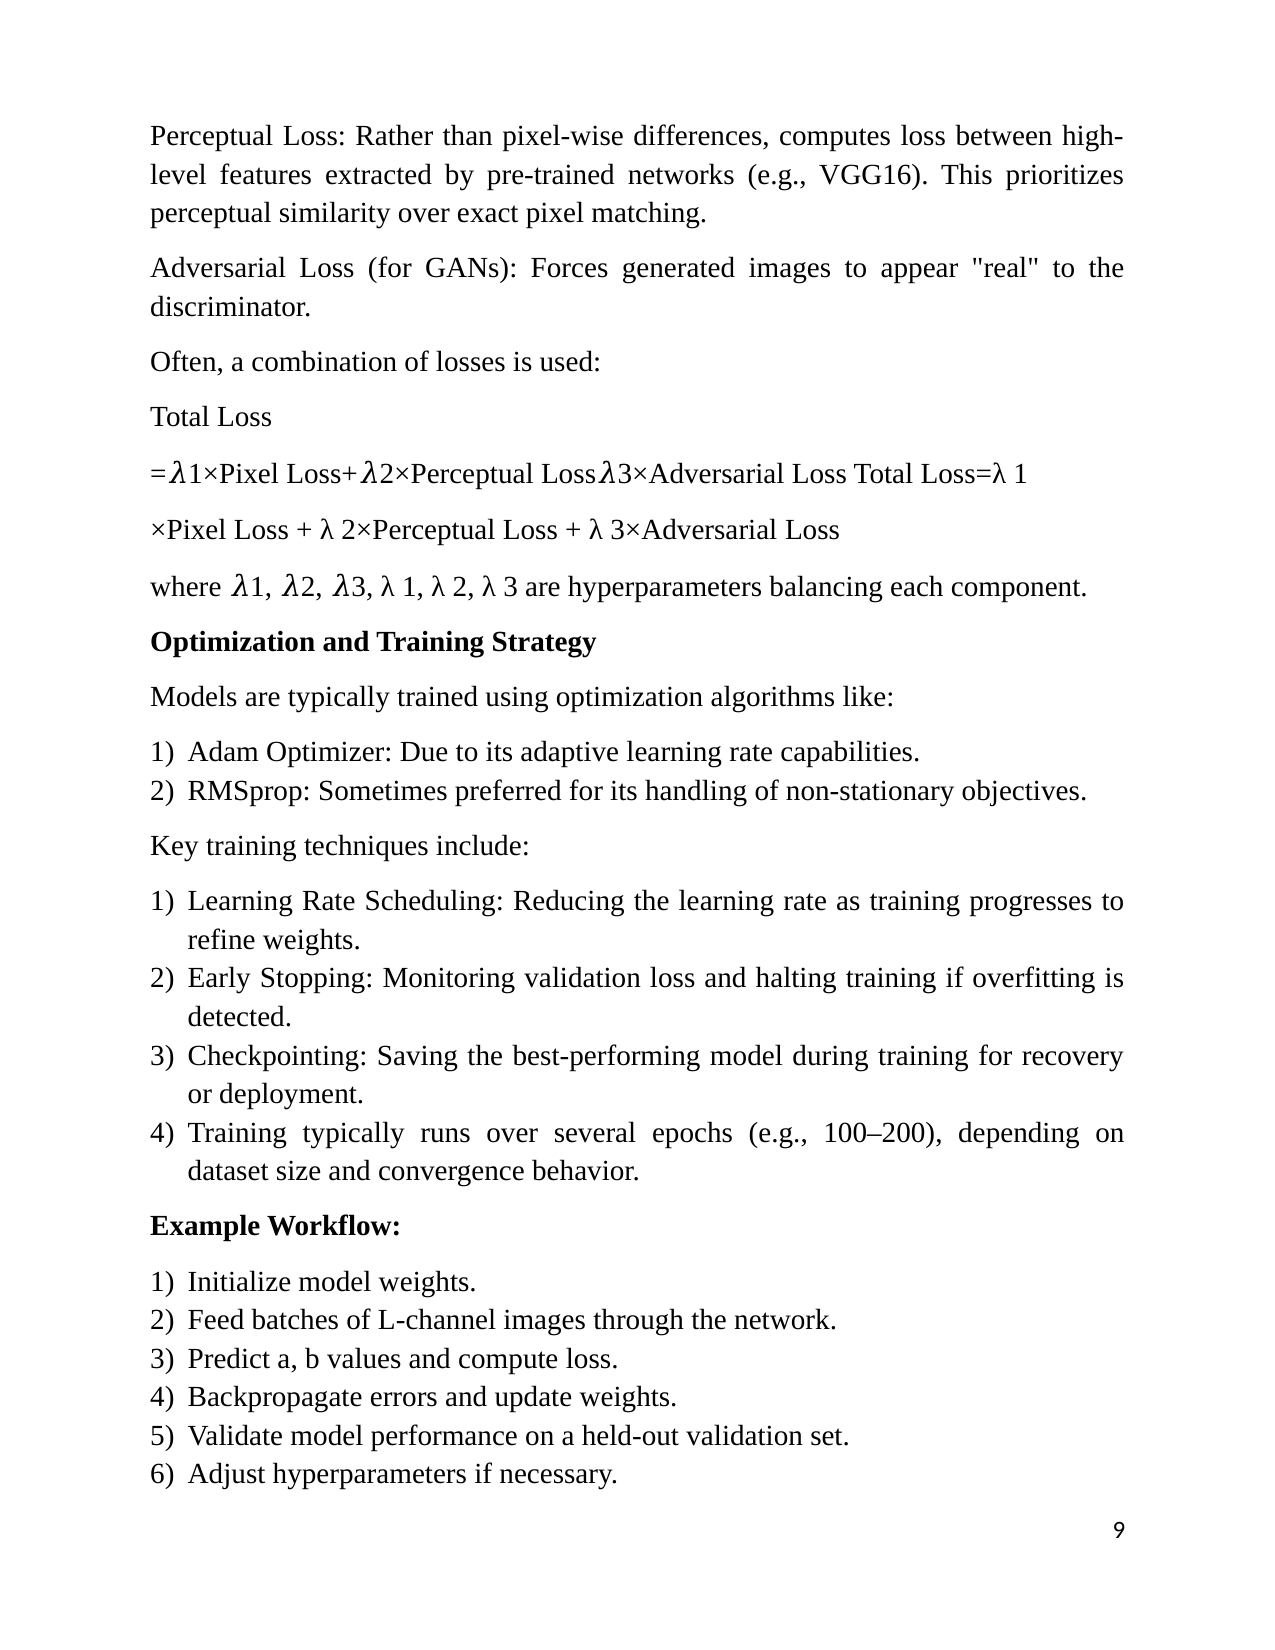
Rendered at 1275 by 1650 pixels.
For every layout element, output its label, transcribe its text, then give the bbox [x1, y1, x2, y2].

list RMSprop: Sometimes preferred for its handling of non-stationary objectives. [150, 773, 1125, 807]
text Adversarial Loss (for GANs): Forces generated images to appear "real" to the discriminator. [150, 251, 1125, 323]
list Checkpointing: Saving the best-performing model during training for recovery or deployment. [150, 1038, 1125, 1110]
text Models are typically trained using optimization algorithms like: [150, 679, 1125, 713]
text =𝜆1×Pixel Loss+𝜆2×Perceptual Loss𝜆3×Adversarial Loss Total Loss=λ 1 [150, 455, 1125, 490]
text where 𝜆1, 𝜆2, 𝜆3, λ 1, λ 2, λ 3 are hyperparameters balancing each component. [150, 567, 1125, 602]
list Adam Optimizer: Due to its adaptive learning rate capabilities. [150, 734, 1125, 768]
text Often, a combination of losses is used: [150, 344, 1125, 378]
text Perceptual Loss: Rather than pixel-wise differences, computes loss between high-level features extracted by pre-trained networks (e.g., VGG16). This prioritizes perceptual similarity over exact pixel matching. [150, 118, 1125, 229]
list Learning Rate Scheduling: Reducing the learning rate as training progresses to refine weights. [150, 883, 1125, 956]
list Validate model performance on a held-out validation set. [150, 1418, 1125, 1451]
list Feed batches of L-channel images through the network. [150, 1302, 1125, 1336]
text Example Workflow: [150, 1208, 1125, 1242]
text Key training techniques include: [150, 828, 1125, 862]
list Initialize model weights. [150, 1264, 1125, 1297]
text ×Pixel Loss + λ 2×Perceptual Loss + λ 3×Adversarial Loss [150, 512, 1125, 545]
list Adjust hyperparameters if necessary. [150, 1456, 1125, 1490]
list Early Stopping: Monitoring validation loss and halting training if overfitting is detected. [150, 961, 1125, 1033]
text Optimization and Training Strategy [150, 624, 1125, 658]
text Total Loss [150, 399, 1125, 433]
list Predict a, b values and compute loss. [150, 1341, 1125, 1374]
list Training typically runs over several epochs (e.g., 100–200), depending on dataset size and convergence behavior. [150, 1115, 1125, 1187]
list Backpropagate errors and update weights. [150, 1379, 1125, 1413]
